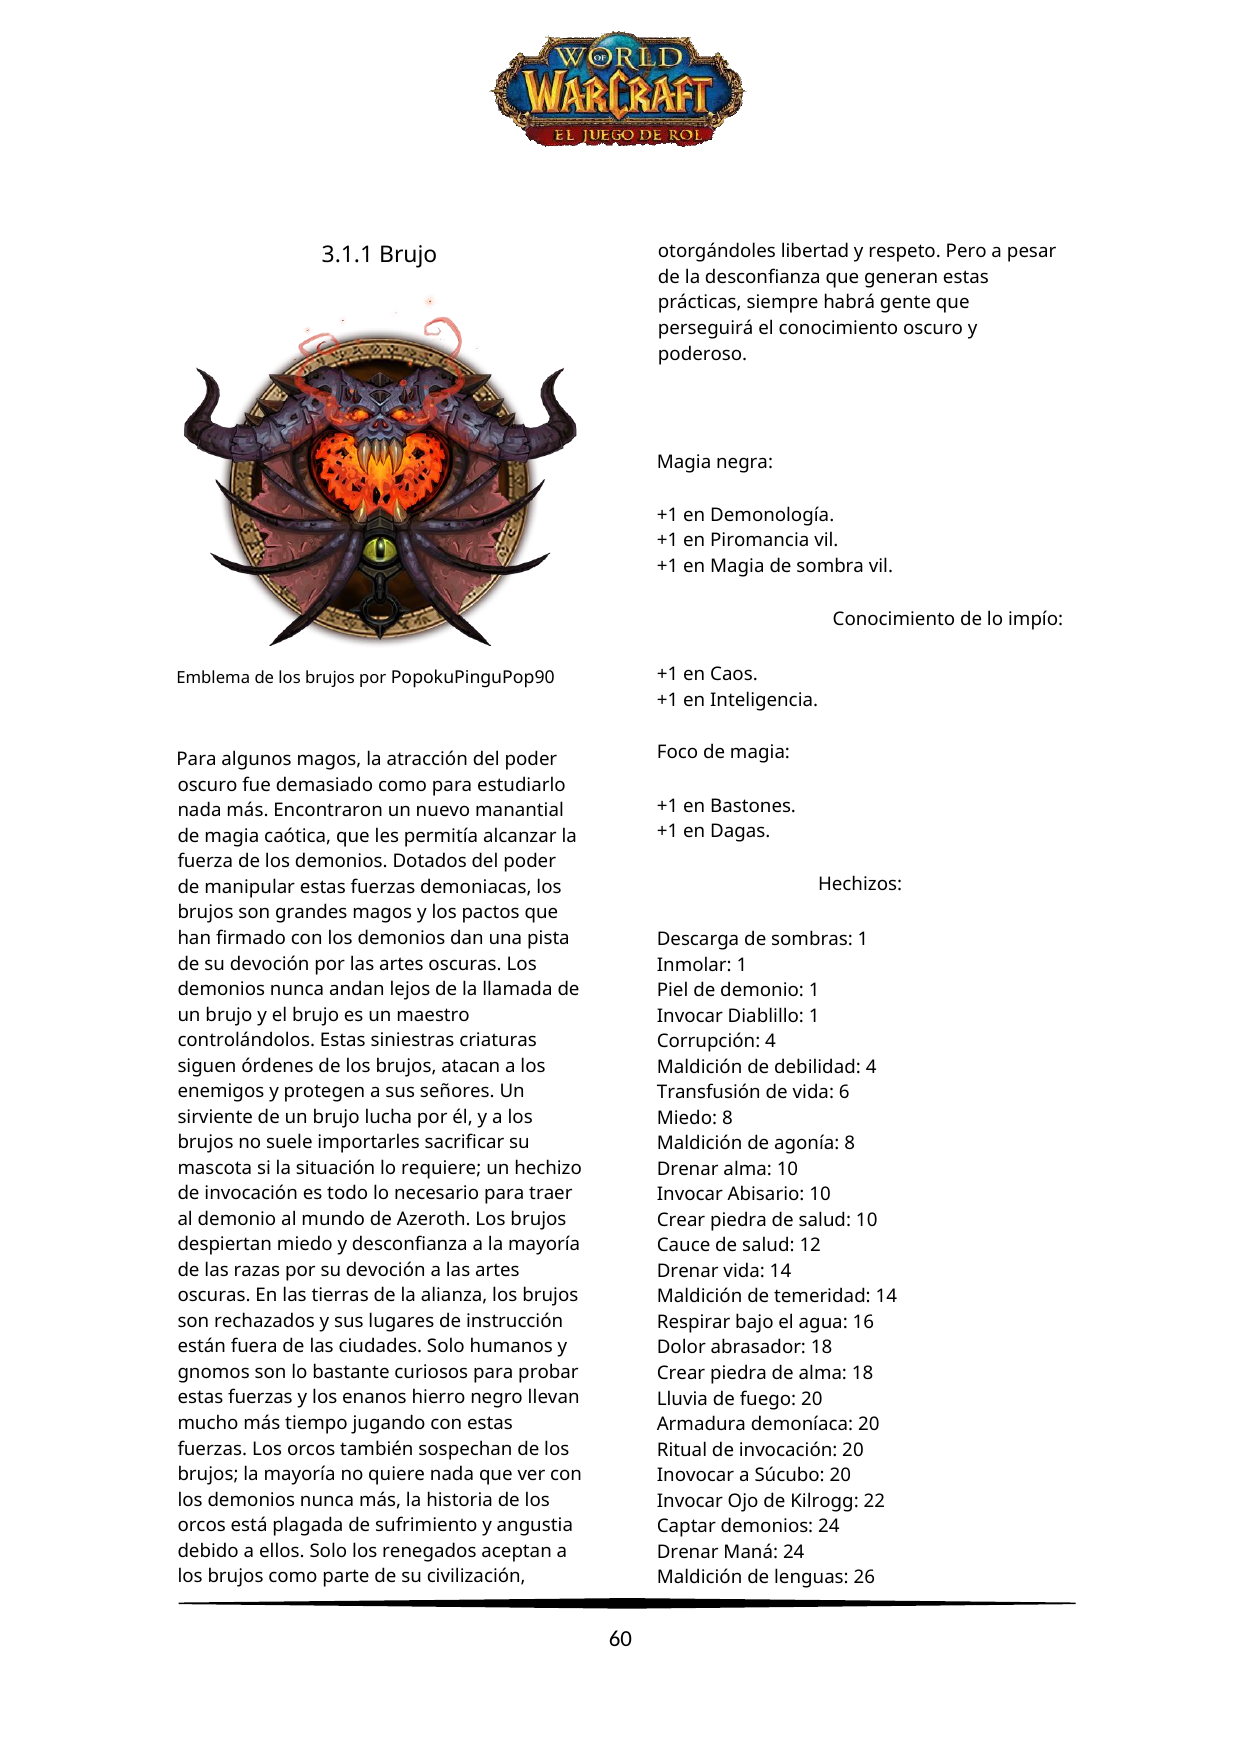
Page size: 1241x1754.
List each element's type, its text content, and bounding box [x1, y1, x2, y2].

text +1 en Caos. [657, 660, 1063, 686]
text Descarga de sombras: 1 [657, 925, 1063, 951]
text Inovocar a Súcubo: 20 [657, 1461, 1063, 1487]
text +1 en Bastones. [657, 792, 1063, 817]
text Invocar Ojo de Kilrogg: 22 [657, 1487, 1063, 1512]
picture [177, 284, 584, 663]
text Dolor abrasador: 18 [657, 1334, 1063, 1359]
text +1 en Piromancia vil. [657, 526, 1063, 552]
subtitle 3.1.1 Brujo [176, 238, 583, 269]
text +1 en Demonología. [657, 501, 1063, 526]
text Maldición de agonía: 8 [657, 1129, 1063, 1155]
text Lluvia de fuego: 20 [657, 1385, 1063, 1410]
text Crear piedra de salud: 10 [657, 1206, 1063, 1232]
text +1 en Magia de sombra vil. [657, 552, 1063, 577]
text Drenar vida: 14 [657, 1257, 1063, 1283]
text Foco de magia: [657, 739, 1063, 764]
text Drenar Maná: 24 [657, 1538, 1063, 1563]
text Corrupción: 4 [657, 1027, 1063, 1053]
text Crear piedra de alma: 18 [657, 1359, 1063, 1385]
text Captar demonios: 24 [657, 1512, 1063, 1538]
text Hechizos: [657, 870, 1063, 896]
text Piel de demonio: 1 [657, 976, 1063, 1002]
text Invocar Abisario: 10 [657, 1181, 1063, 1206]
text Transfusión de vida: 6 [657, 1078, 1063, 1104]
text Conocimiento de lo impío: [657, 605, 1063, 631]
text Cauce de salud: 12 [657, 1232, 1063, 1257]
text Invocar Diablillo: 1 [657, 1002, 1063, 1027]
text Inmolar: 1 [657, 951, 1063, 976]
text +1 en Inteligencia. [657, 686, 1063, 711]
text Maldición de lenguas: 26 [657, 1563, 1063, 1589]
text Emblema de los brujos por PopokuPinguPop90 [176, 665, 583, 689]
text +1 en Dagas. [657, 817, 1063, 843]
text Maldición de temeridad: 14 [657, 1283, 1063, 1308]
text Ritual de invocación: 20 [657, 1436, 1063, 1461]
text Armadura demoníaca: 20 [657, 1410, 1063, 1436]
text Miedo: 8 [657, 1104, 1063, 1129]
picture [487, 26, 753, 157]
text Respirar bajo el agua: 16 [657, 1308, 1063, 1334]
text Maldición de debilidad: 4 [657, 1053, 1063, 1078]
text Para algunos magos, la atracción del poder oscuro fue demasiado como para estudiarlo nada más. Encontraron un nuevo manantial de magia caótica, que les permitía alcanzar la fuerza de los demonios. Dotados del poder de manipular estas fuerzas demoniacas, los brujos son grandes magos y los pactos que han firmado con los demonios dan una pista de su devoción por las artes oscuras. Los demonios nunca andan lejos de la llamada de un brujo y el brujo es un maestro controlándolos. Estas siniestras criaturas siguen órdenes de los brujos, atacan a los enemigos y protegen a sus señores. Un sirviente de un brujo lucha por él, y a los brujos no suele importarles sacrificar su mascota si la situación lo requiere; un hechizo de invocación es todo lo necesario para traer al demonio al mundo de Azeroth. Los brujos despiertan miedo y desconfianza a la mayoría de las razas por su devoción a las artes oscuras. En las tierras de la alianza, los brujos son rechazados y sus lugares de instrucción están fuera de las ciudades. Solo humanos y gnomos son lo bastante curiosos para probar estas fuerzas y los enanos hierro negro llevan mucho más tiempo jugando con estas fuerzas. Los orcos también sospechan de los brujos; la mayoría no quiere nada que ver con los demonios nunca más, la historia de los orcos está plagada de sufrimiento y angustia debido a ellos. Solo los renegados aceptan a los brujos como parte de su civilización, otorgándoles libertad y respeto. Pero a pesar de la desconfianza que generan estas prácticas, siempre habrá gente que perseguirá el conocimiento oscuro y poderoso. [176, 746, 583, 1588]
text Drenar alma: 10 [657, 1155, 1063, 1181]
text Magia negra: [657, 448, 1063, 473]
